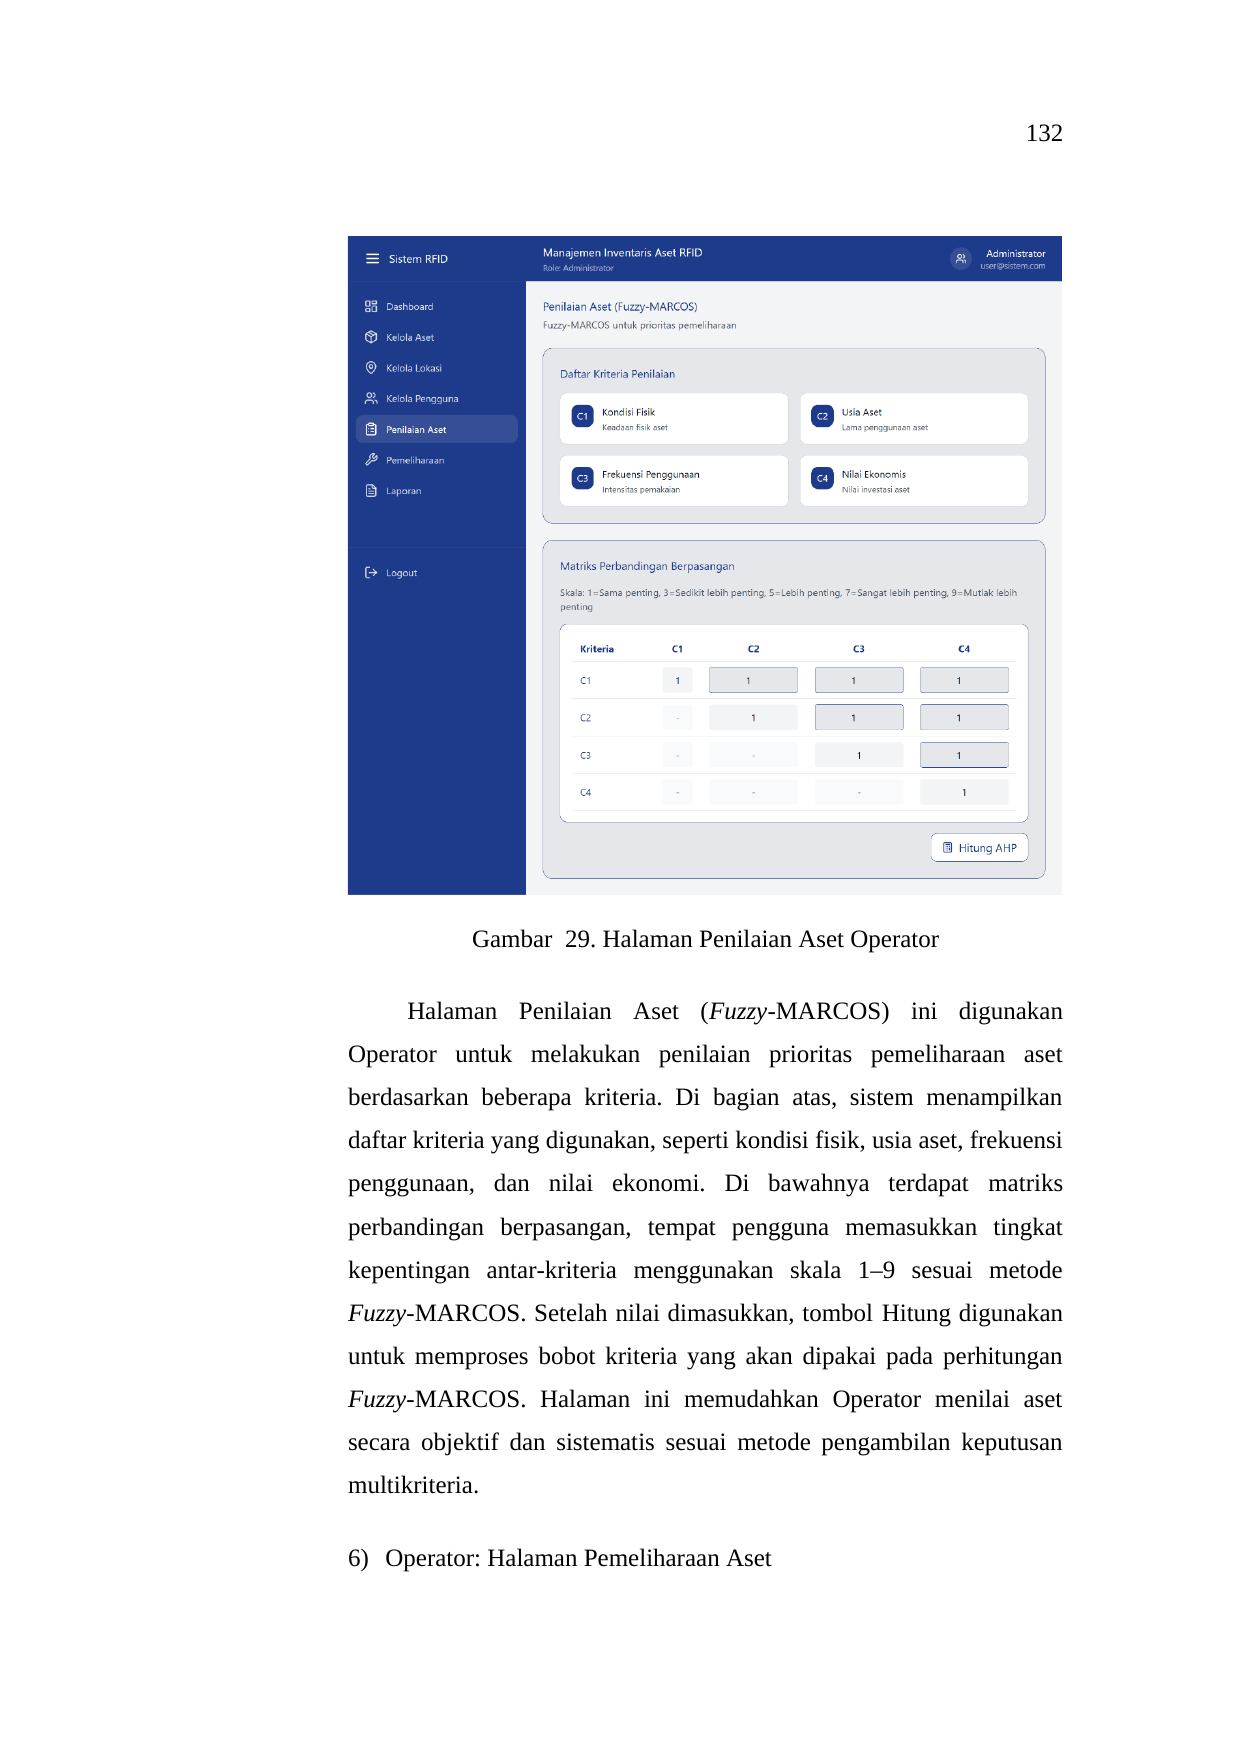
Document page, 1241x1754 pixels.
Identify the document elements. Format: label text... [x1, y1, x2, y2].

text Gambar 29. Halaman Penilaian Aset Operator [348, 924, 1063, 952]
list Operator: Halaman Pemeliharaan Aset [348, 1543, 1063, 1571]
picture [347, 236, 1062, 895]
text Halaman Penilaian Aset (Fuzzy-MARCOS) ini digunakan Operator untuk melakukan penilaian prioritas pemeliharaan aset berdasarkan beberapa kriteria. Di bagian atas, sistem menampilkan daftar kriteria yang digunakan, seperti kondisi fisik, usia aset, frekuensi penggunaan, dan nilai ekonomi. Di bawahnya terdapat matriks perbandingan berpasangan, tempat pengguna memasukkan tingkat kepentingan antar-kriteria menggunakan skala 1–9 sesuai metode Fuzzy-MARCOS. Setelah nilai dimasukkan, tombol Hitung digunakan untuk memproses bobot kriteria yang akan dipakai pada perhitungan Fuzzy-MARCOS. Halaman ini memudahkan Operator menilai aset secara objektif dan sistematis sesuai metode pengambilan keputusan multikriteria. [348, 996, 1063, 1499]
